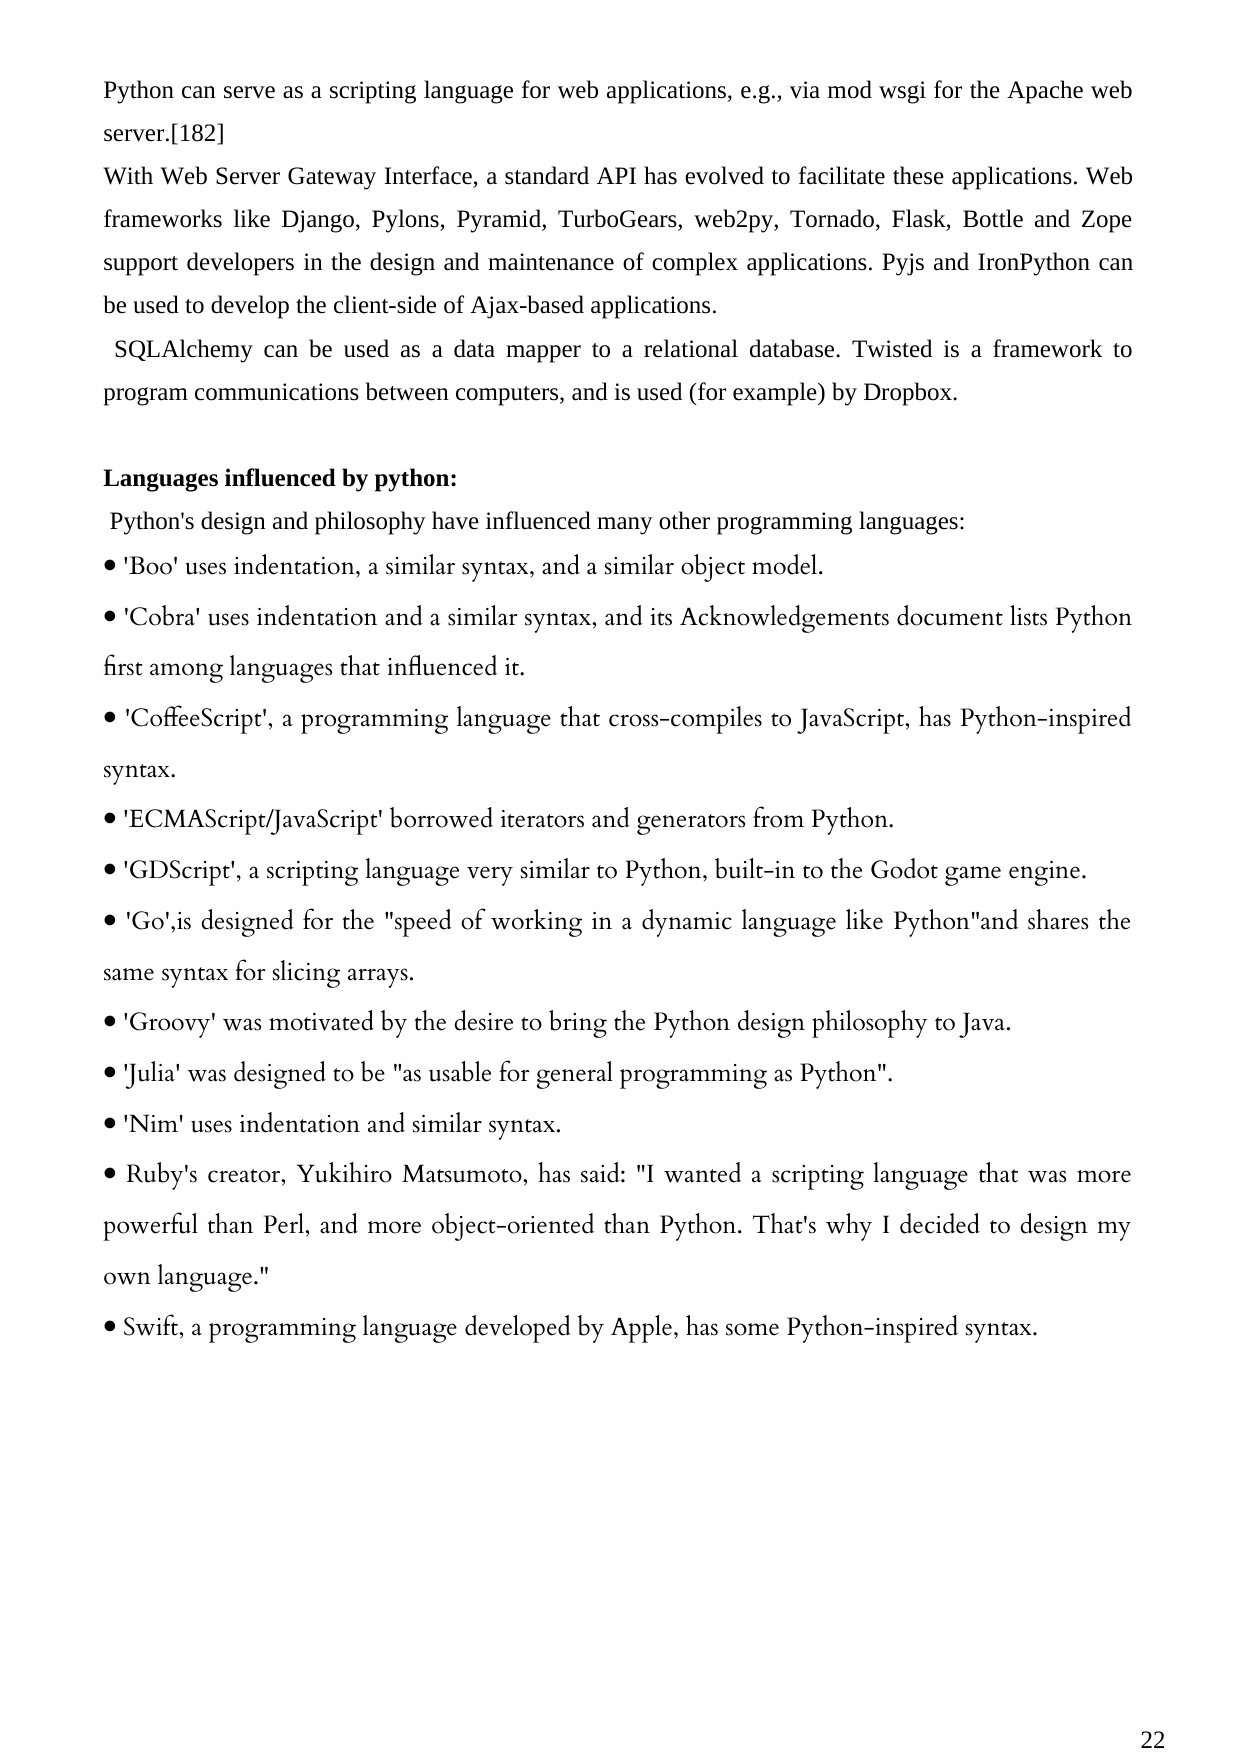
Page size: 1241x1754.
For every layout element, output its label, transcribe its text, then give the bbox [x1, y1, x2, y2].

text ⦁ 'Go',is designed for the "speed of working in a dynamic language like Python"and shares the same syntax for slicing arrays. [103, 904, 1134, 989]
text ⦁ 'ECMAScript/JavaScript' borrowed iterators and generators from Python. [103, 803, 1134, 837]
text SQLAlchemy can be used as a data mapper to a relational database. Twisted is a framework to program communications between computers, and is used (for example) by Dropbox. [103, 334, 1134, 406]
text Languages influenced by python: [103, 463, 1134, 492]
text ⦁ Ruby's creator, Yukihiro Matsumoto, has said: "I wanted a scripting language that was more powerful than Perl, and more object-oriented than Python. That's why I decided to design my own language." [103, 1158, 1134, 1293]
text With Web Server Gateway Interface, a standard API has evolved to facilitate these applications. Web frameworks like Django, Pylons, Pyramid, TurboGears, web2py, Tornado, Flask, Bottle and Zope support developers in the design and maintenance of complex applications. Pyjs and IronPython can be used to develop the client-side of Ajax-based applications. [103, 161, 1134, 319]
text ⦁ 'Groovy' was motivated by the desire to bring the Python design philosophy to Java. [103, 1006, 1134, 1040]
text Python can serve as a scripting language for web applications, e.g., via mod wsgi for the Apache web server.[182] [103, 75, 1134, 147]
text ⦁ 'Cobra' uses indentation and a similar syntax, and its Acknowledgements document lists Python first among languages that influenced it. [103, 600, 1134, 685]
text ⦁ Swift, a programming language developed by Apple, has some Python-inspired syntax. [103, 1310, 1134, 1344]
text ⦁ 'GDScript', a scripting language very similar to Python, built-in to the Godot game engine. [103, 854, 1134, 888]
text ⦁ 'Boo' uses indentation, a similar syntax, and a similar object model. [103, 549, 1134, 583]
text ⦁ 'Julia' was designed to be "as usable for general programming as Python". [103, 1057, 1134, 1091]
text ⦁ 'Nim' uses indentation and similar syntax. [103, 1107, 1134, 1141]
text Python's design and philosophy have influenced many other programming languages: [103, 506, 1134, 535]
text ⦁ 'CoffeeScript', a programming language that cross-compiles to JavaScript, has Python-inspired syntax. [103, 702, 1134, 786]
